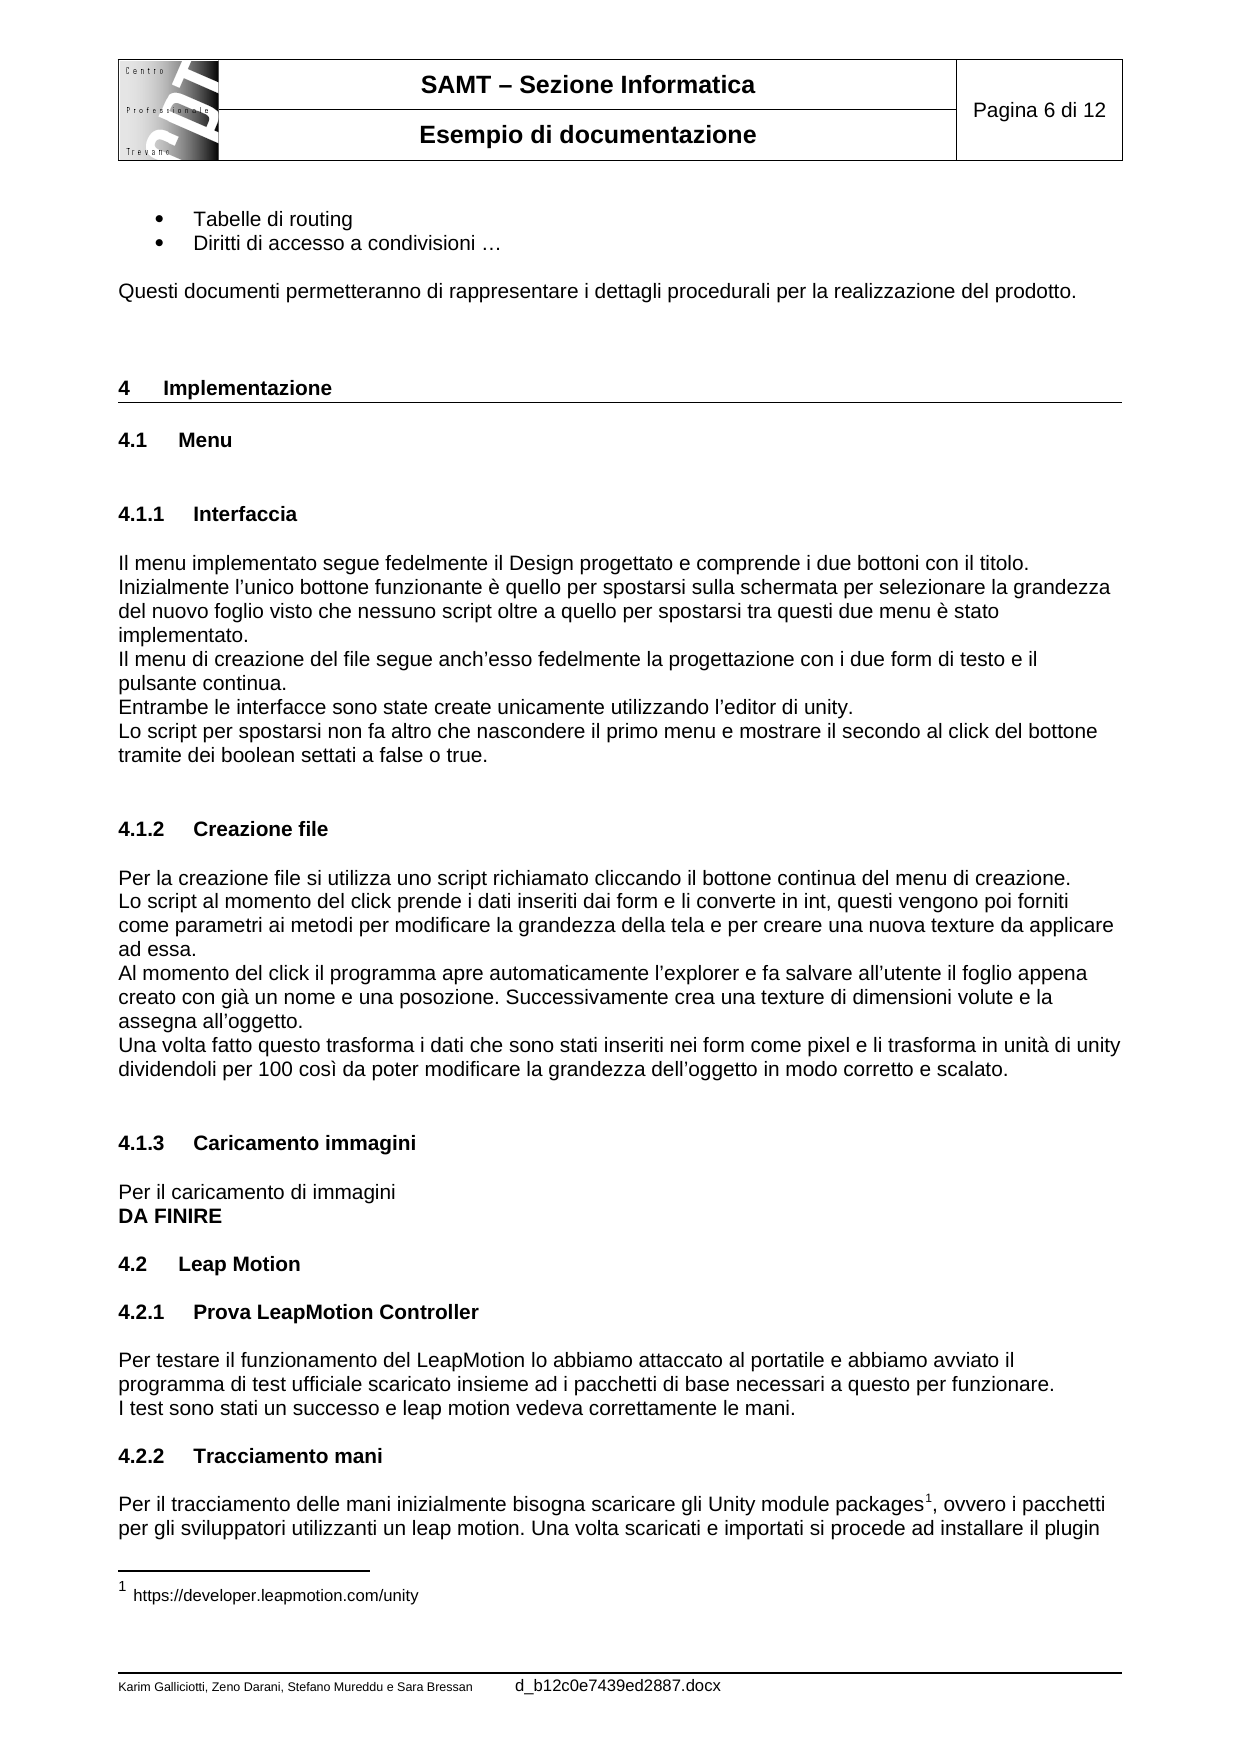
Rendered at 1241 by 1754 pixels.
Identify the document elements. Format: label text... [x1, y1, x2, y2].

text I test sono stati un successo e leap motion vedeva correttamente le mani. [118, 1396, 1122, 1419]
subtitle Creazione file [118, 816, 1122, 840]
subtitle Caricamento immagini [118, 1131, 1122, 1155]
list Diritti di accesso a condivisioni … [156, 231, 1122, 255]
text Il menu implementato segue fedelmente il Design progettato e comprende i due bottoni con il titolo. [118, 551, 1122, 575]
list Tracciamento mani [118, 1443, 1122, 1467]
subtitle Implementazione [118, 376, 1122, 402]
text Il menu di creazione del file segue anch’esso fedelmente la progettazione con i due form di testo e il pulsante continua. [118, 647, 1122, 694]
text Per la creazione file si utilizza uno script richiamato cliccando il bottone continua del menu di creazione. [118, 865, 1122, 889]
list Tabelle di routing [156, 207, 1122, 231]
text Questi documenti permetteranno di rappresentare i dettagli procedurali per la realizzazione del prodotto. [118, 279, 1122, 303]
text Lo script al momento del click prende i dati inseriti dai form e li converte in int, questi vengono poi forniti come parametri ai metodi per modificare la grandezza della tela e per creare una nuova texture da applicare ad essa. Al momento del click il programma apre automaticamente l’explorer e fa salvare all’utente il foglio appena creato con già un nome e una posozione. Successivamente crea una texture di dimensioni volute e la assegna all’oggetto. [118, 889, 1122, 1033]
text Entrambe le interfacce sono state create unicamente utilizzando l’editor di unity. [118, 694, 1122, 718]
text Per il caricamento di immagini [118, 1180, 1122, 1204]
picture [118, 60, 219, 160]
text Una volta fatto questo trasforma i dati che sono stati inseriti nei form come pixel e li trasforma in unità di unity dividendoli per 100 così da poter modificare la grandezza dell’oggetto in modo corretto e scalato. [118, 1033, 1122, 1081]
subtitle Interfaccia [118, 502, 1122, 526]
list Leap Motion [118, 1252, 1122, 1276]
text Per testare il funzionamento del LeapMotion lo abbiamo attaccato al portatile e abbiamo avviato il programma di test ufficiale scaricato insieme ad i pacchetti di base necessari a questo per funzionare. [118, 1348, 1122, 1396]
text DA FINIRE [118, 1204, 1122, 1228]
text Lo script per spostarsi non fa altro che nascondere il primo menu e mostrare il secondo al click del bottone tramite dei boolean settati a false o true. [118, 718, 1122, 766]
subtitle Menu [118, 428, 1122, 452]
text Inizialmente l’unico bottone funzionante è quello per spostarsi sulla schermata per selezionare la grandezza del nuovo foglio visto che nessuno script oltre a quello per spostarsi tra questi due menu è stato implementato. [118, 575, 1122, 647]
list Prova LeapMotion Controller [118, 1300, 1122, 1324]
